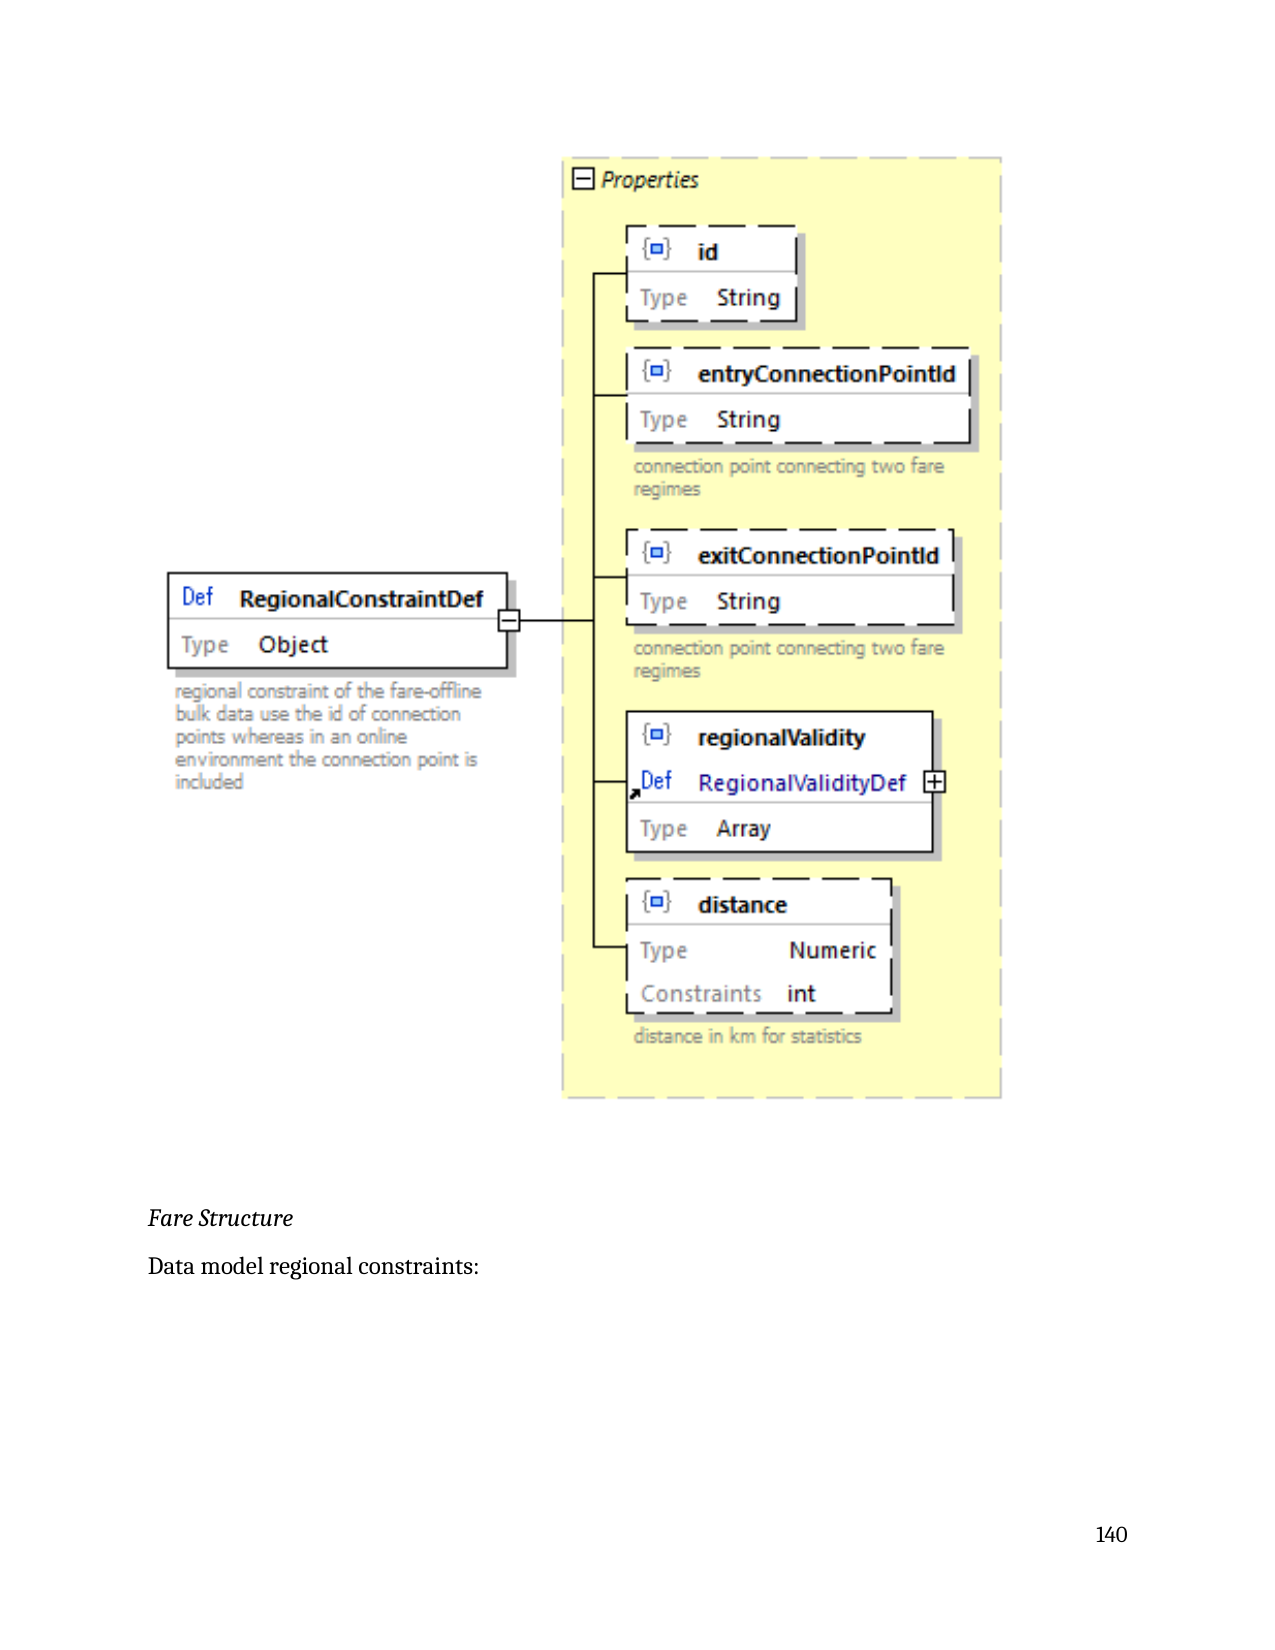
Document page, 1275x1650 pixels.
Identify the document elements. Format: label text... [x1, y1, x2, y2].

text Fare Structure [148, 1204, 1127, 1233]
text Data model regional constraints: [148, 1252, 1127, 1281]
picture [147, 147, 1023, 1184]
